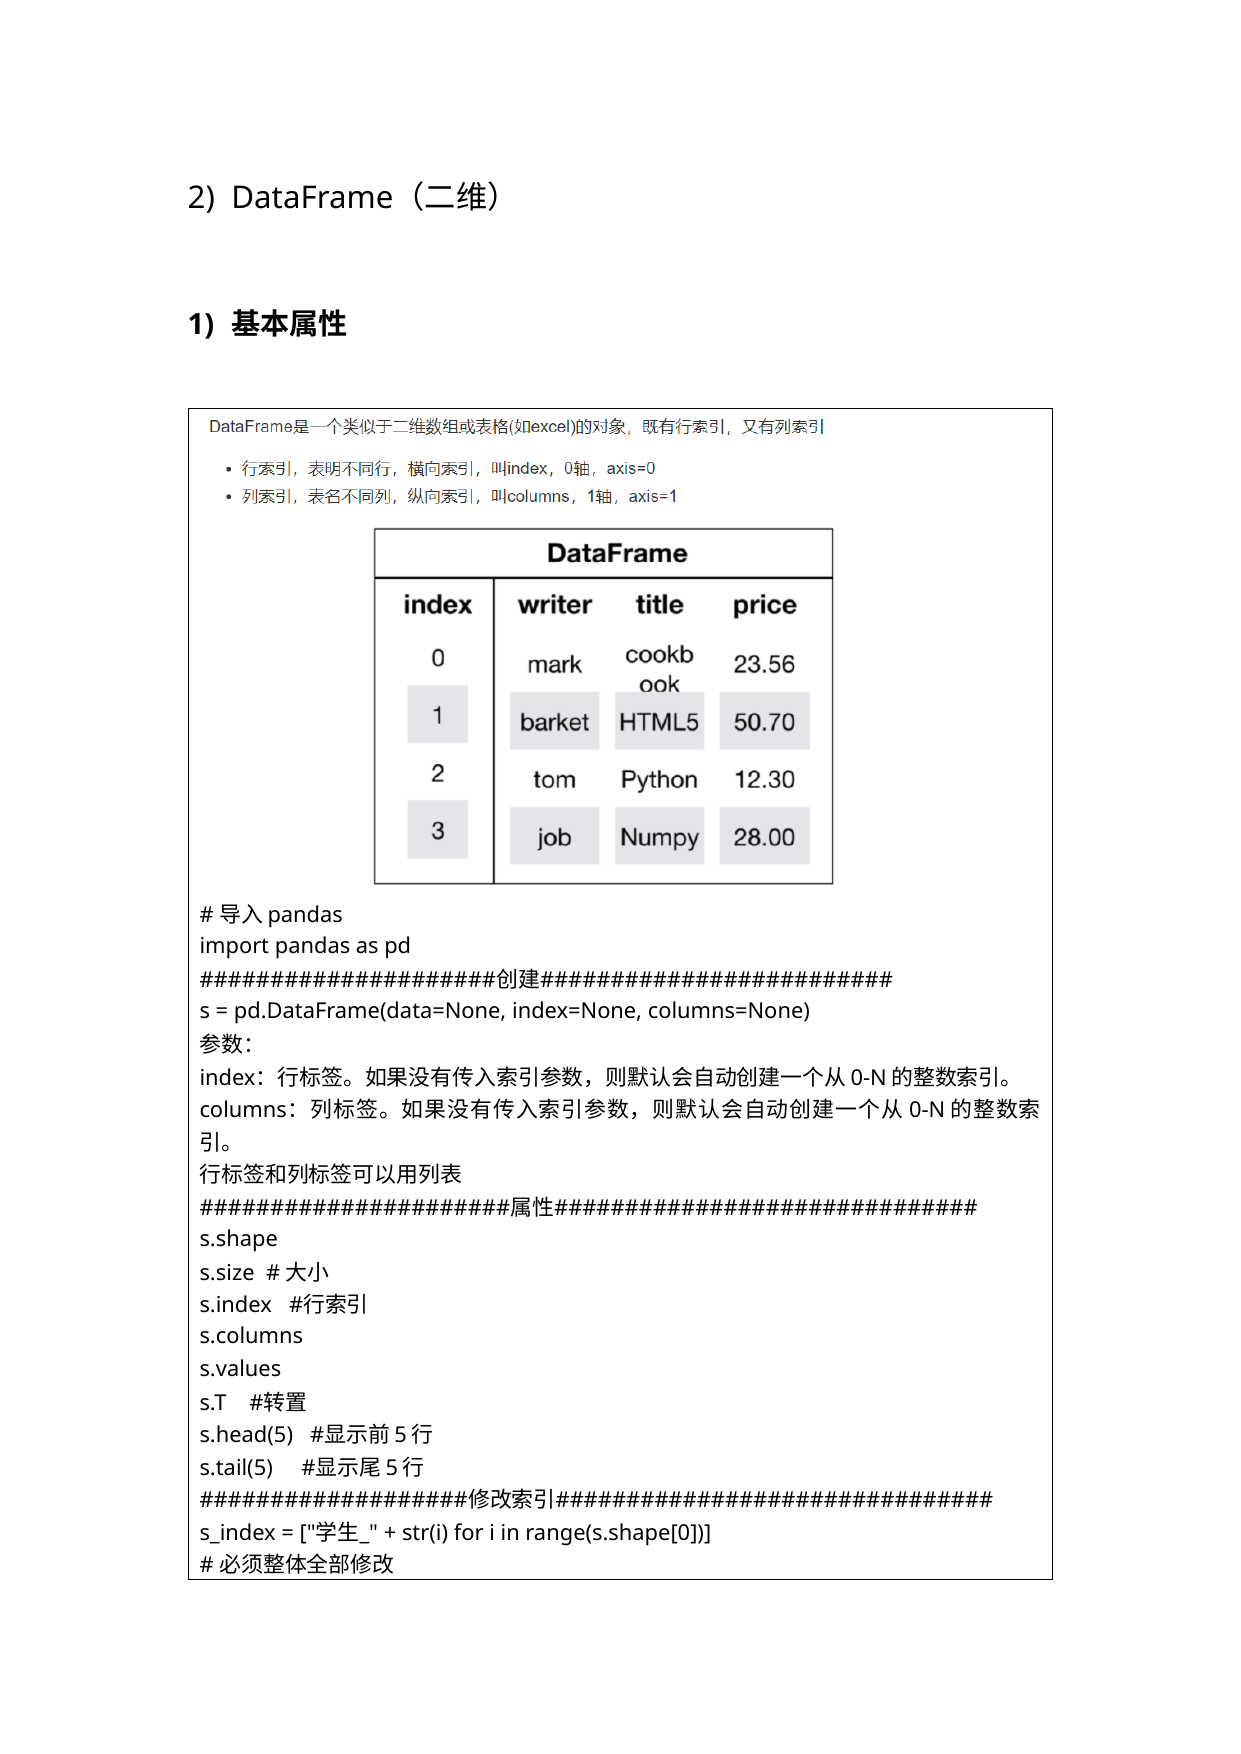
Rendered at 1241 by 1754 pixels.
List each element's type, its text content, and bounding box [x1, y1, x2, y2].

picture [199, 409, 852, 894]
subtitle 基本属性 [187, 289, 1053, 354]
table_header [189, 409, 1052, 1579]
subtitle DataFrame（二维） [187, 162, 1053, 227]
